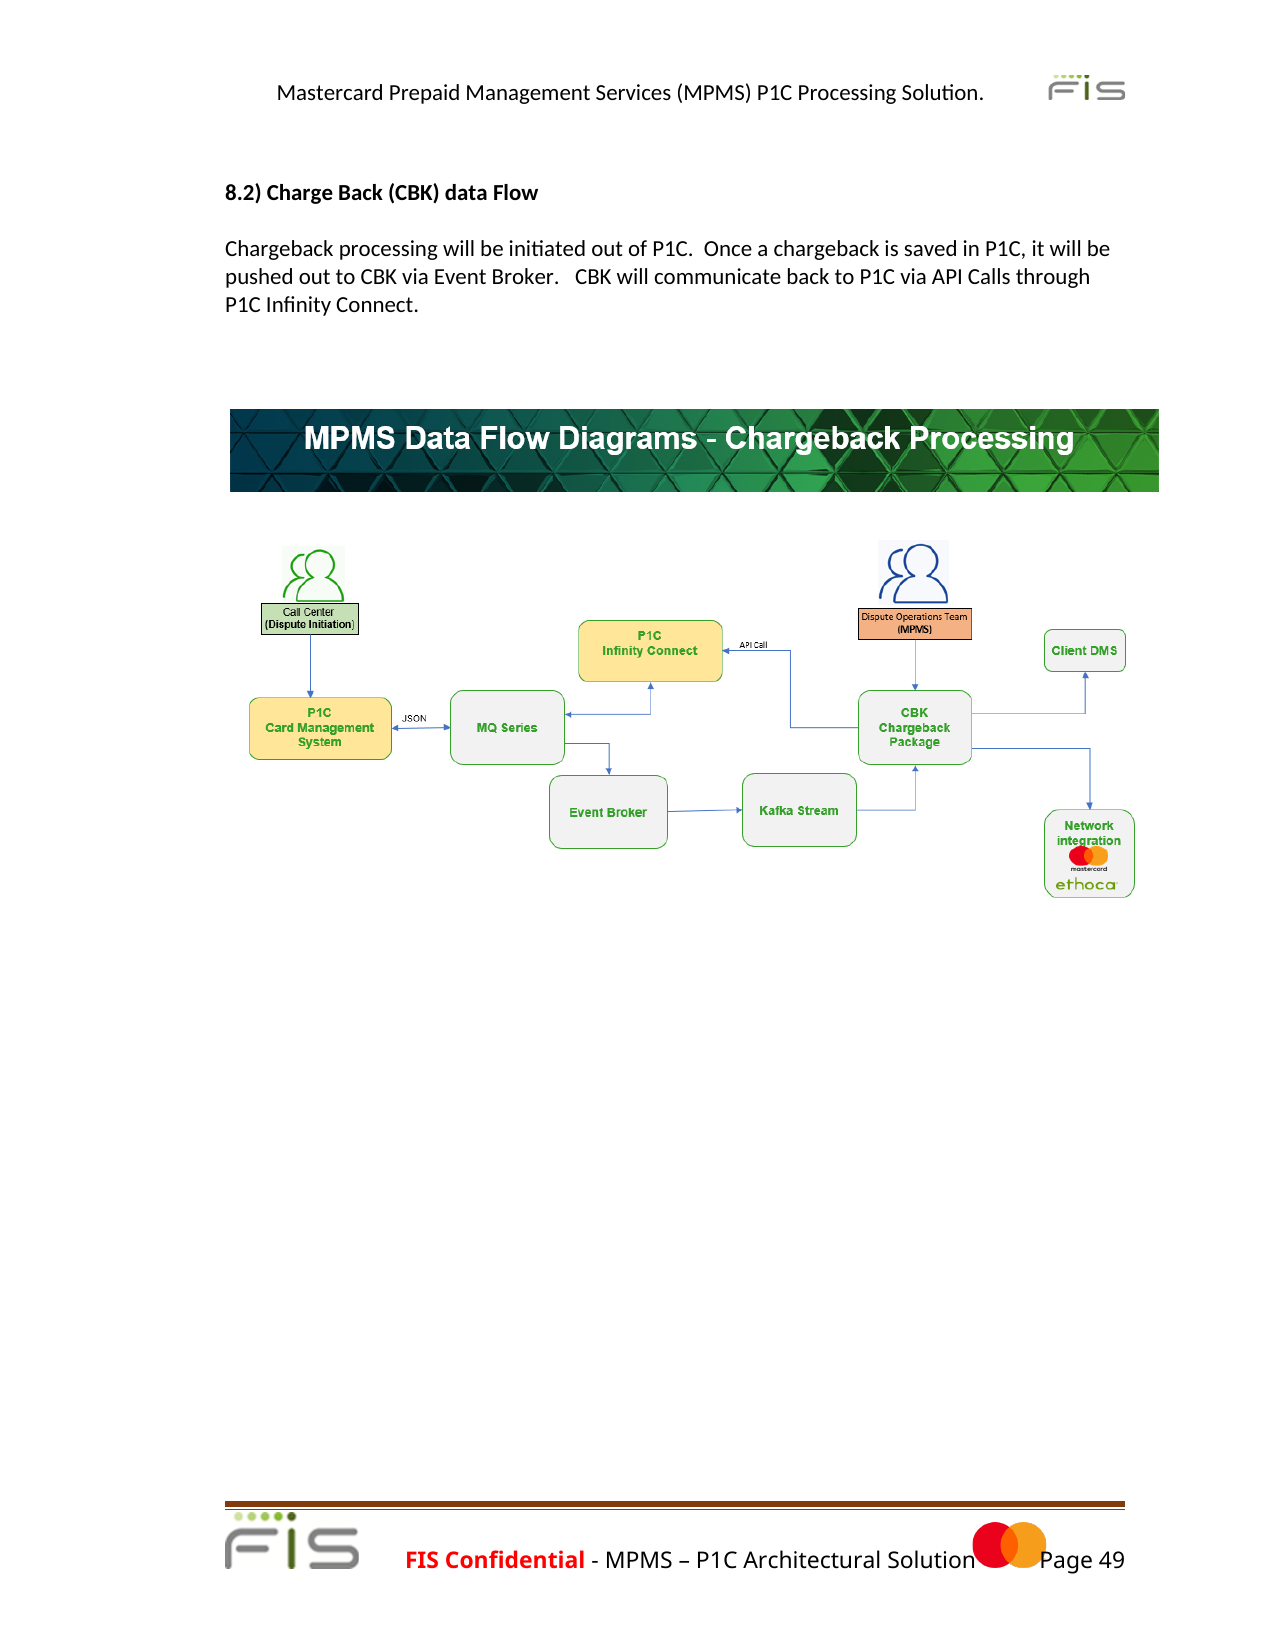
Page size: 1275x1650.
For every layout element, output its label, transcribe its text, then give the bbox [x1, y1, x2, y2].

picture [225, 1512, 359, 1569]
picture [1048, 75, 1125, 100]
picture [972, 1522, 1047, 1568]
text Chargeback processing will be initiated out of P1C. Once a chargeback is saved in P1C, it will be pushed out to CBK via Event Broker. CBK will communicate back to P1C via API Calls through P1C Infinity Connect. [225, 234, 1125, 318]
subtitle 8.2) Charge Back (CBK) data Flow [225, 178, 1125, 206]
picture [225, 402, 1164, 906]
